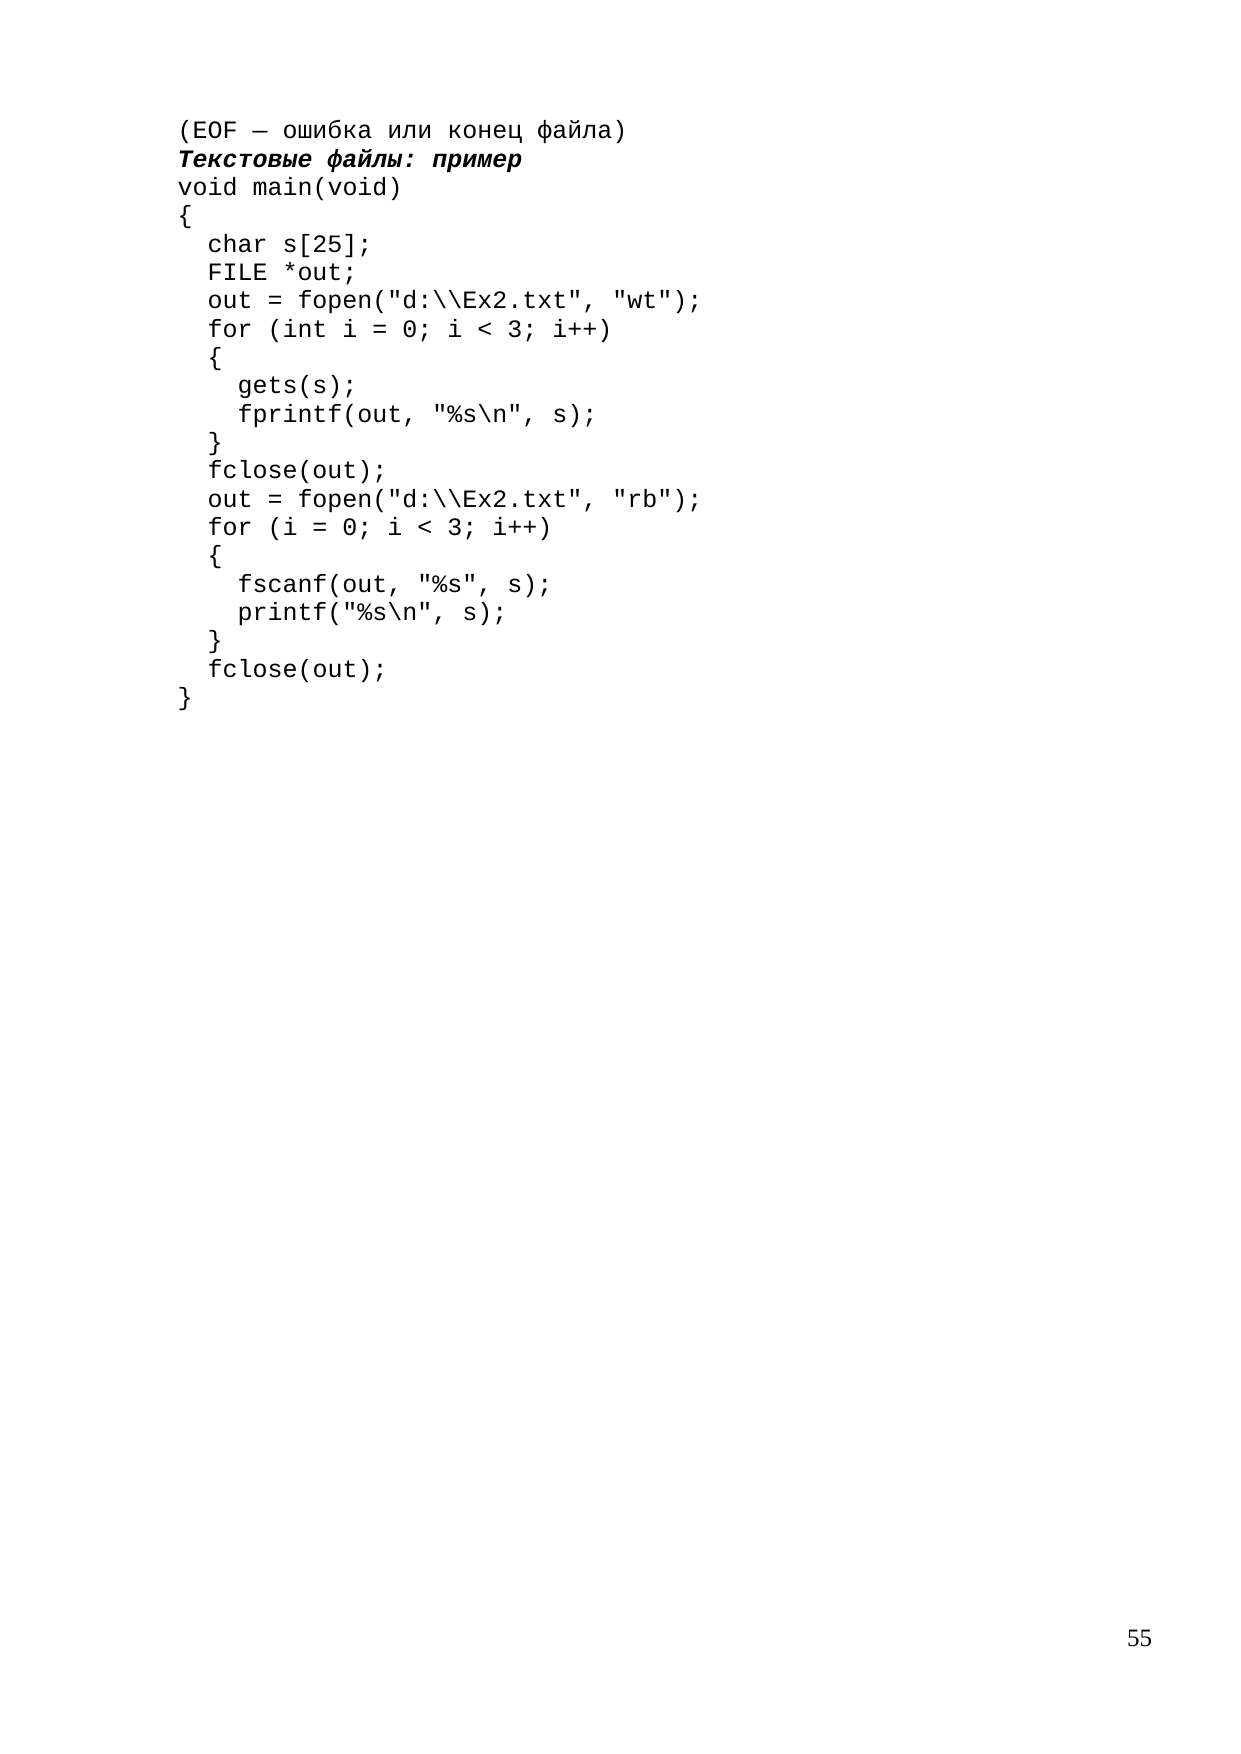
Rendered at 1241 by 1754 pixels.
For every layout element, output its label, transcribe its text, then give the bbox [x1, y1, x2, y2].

text for (int i = 0; i < 3; i++) [177, 316, 1152, 345]
text void main(void) [177, 175, 1152, 203]
text out = fopen("d:\\Ex2.txt", "rb"); [177, 486, 1152, 515]
text } [177, 430, 1152, 458]
text printf("%s\n", s); [177, 600, 1152, 628]
text (EOF — ошибка или конец файла) [177, 118, 1152, 146]
text fclose(out); [177, 656, 1152, 685]
text fprintf(out, "%s\n", s); [177, 401, 1152, 430]
text fscanf(out, "%s", s); [177, 571, 1152, 600]
text } [177, 628, 1152, 656]
text { [177, 203, 1152, 231]
text { [177, 543, 1152, 571]
text char s[25]; [177, 231, 1152, 260]
text FILE *out; [177, 260, 1152, 288]
text out = fopen("d:\\Ex2.txt", "wt"); [177, 288, 1152, 316]
text } [177, 685, 1152, 713]
text gets(s); [177, 373, 1152, 401]
text Текстовые файлы: пример [177, 146, 1152, 175]
text { [177, 345, 1152, 373]
text for (i = 0; i < 3; i++) [177, 515, 1152, 543]
text fclose(out); [177, 458, 1152, 486]
